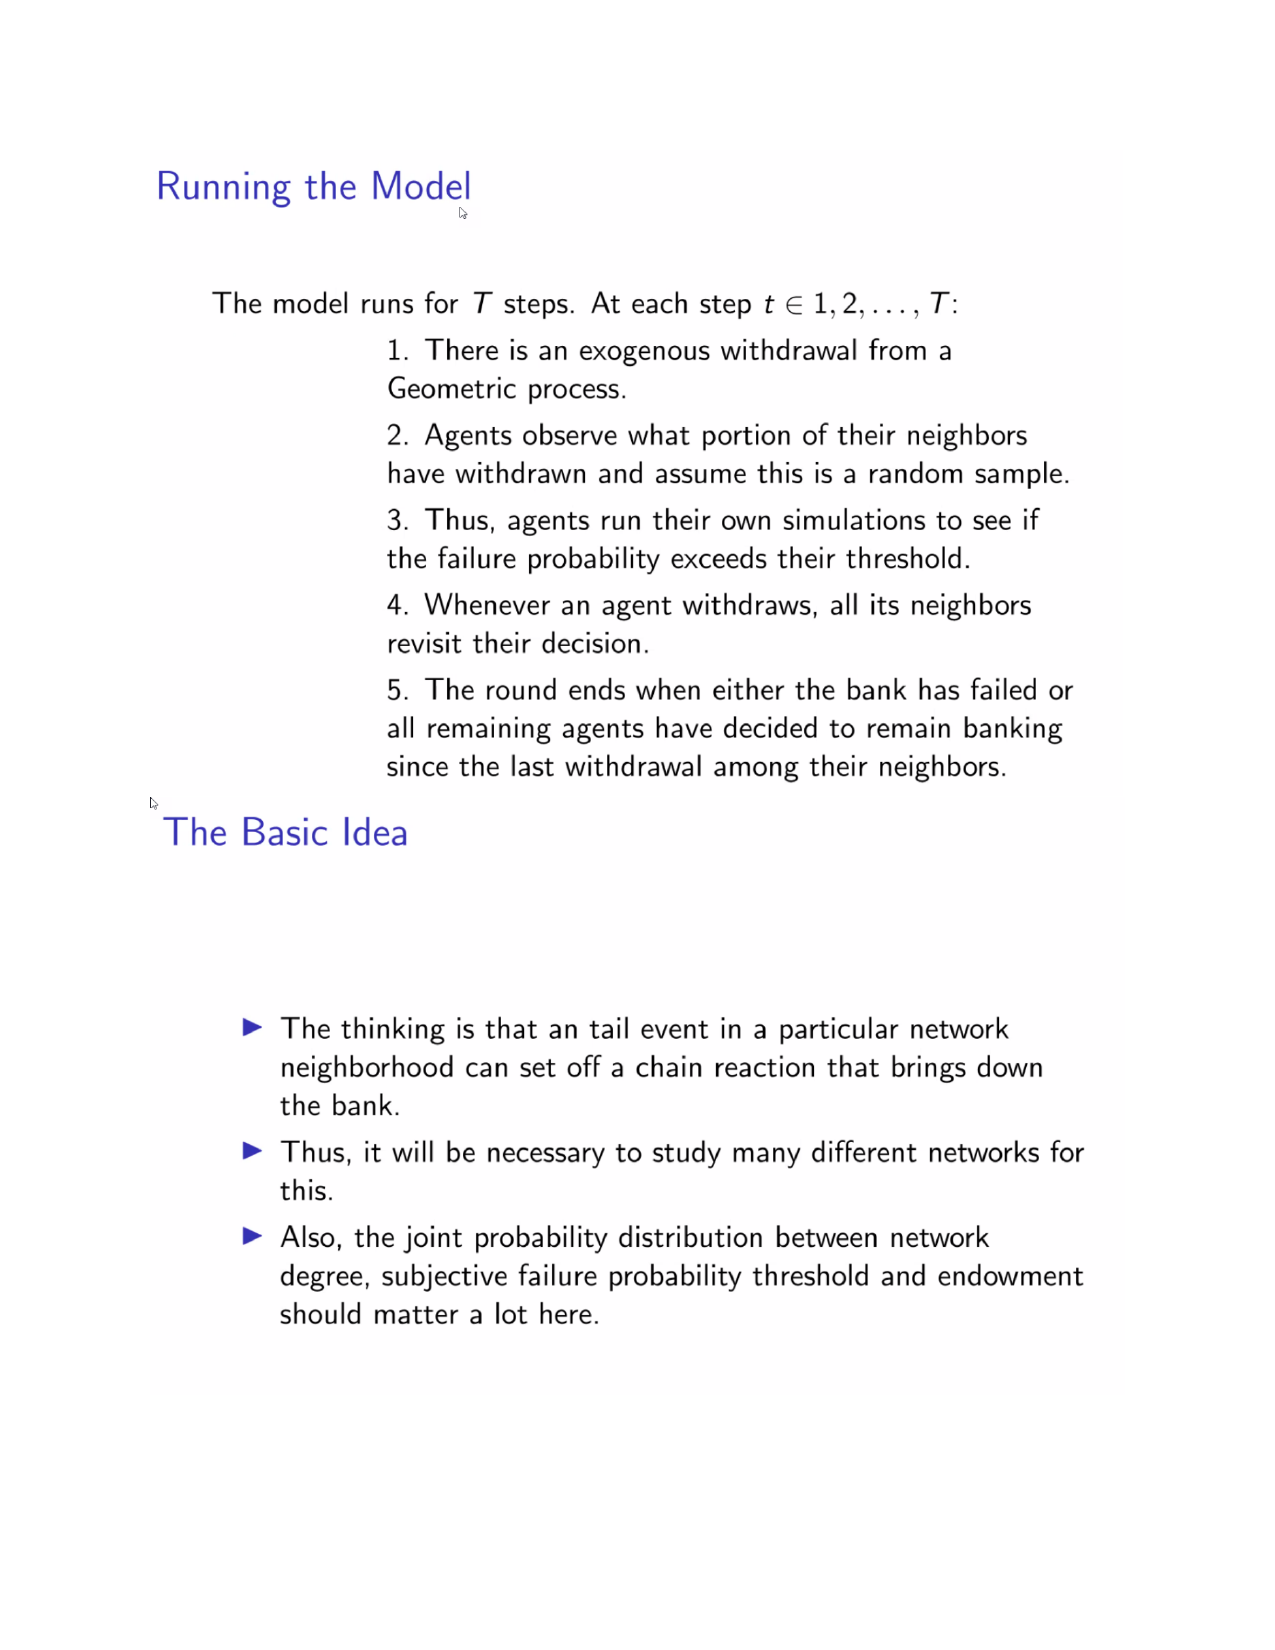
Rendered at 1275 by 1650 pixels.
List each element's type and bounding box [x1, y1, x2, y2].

picture [150, 150, 1124, 796]
picture [150, 797, 1125, 1395]
